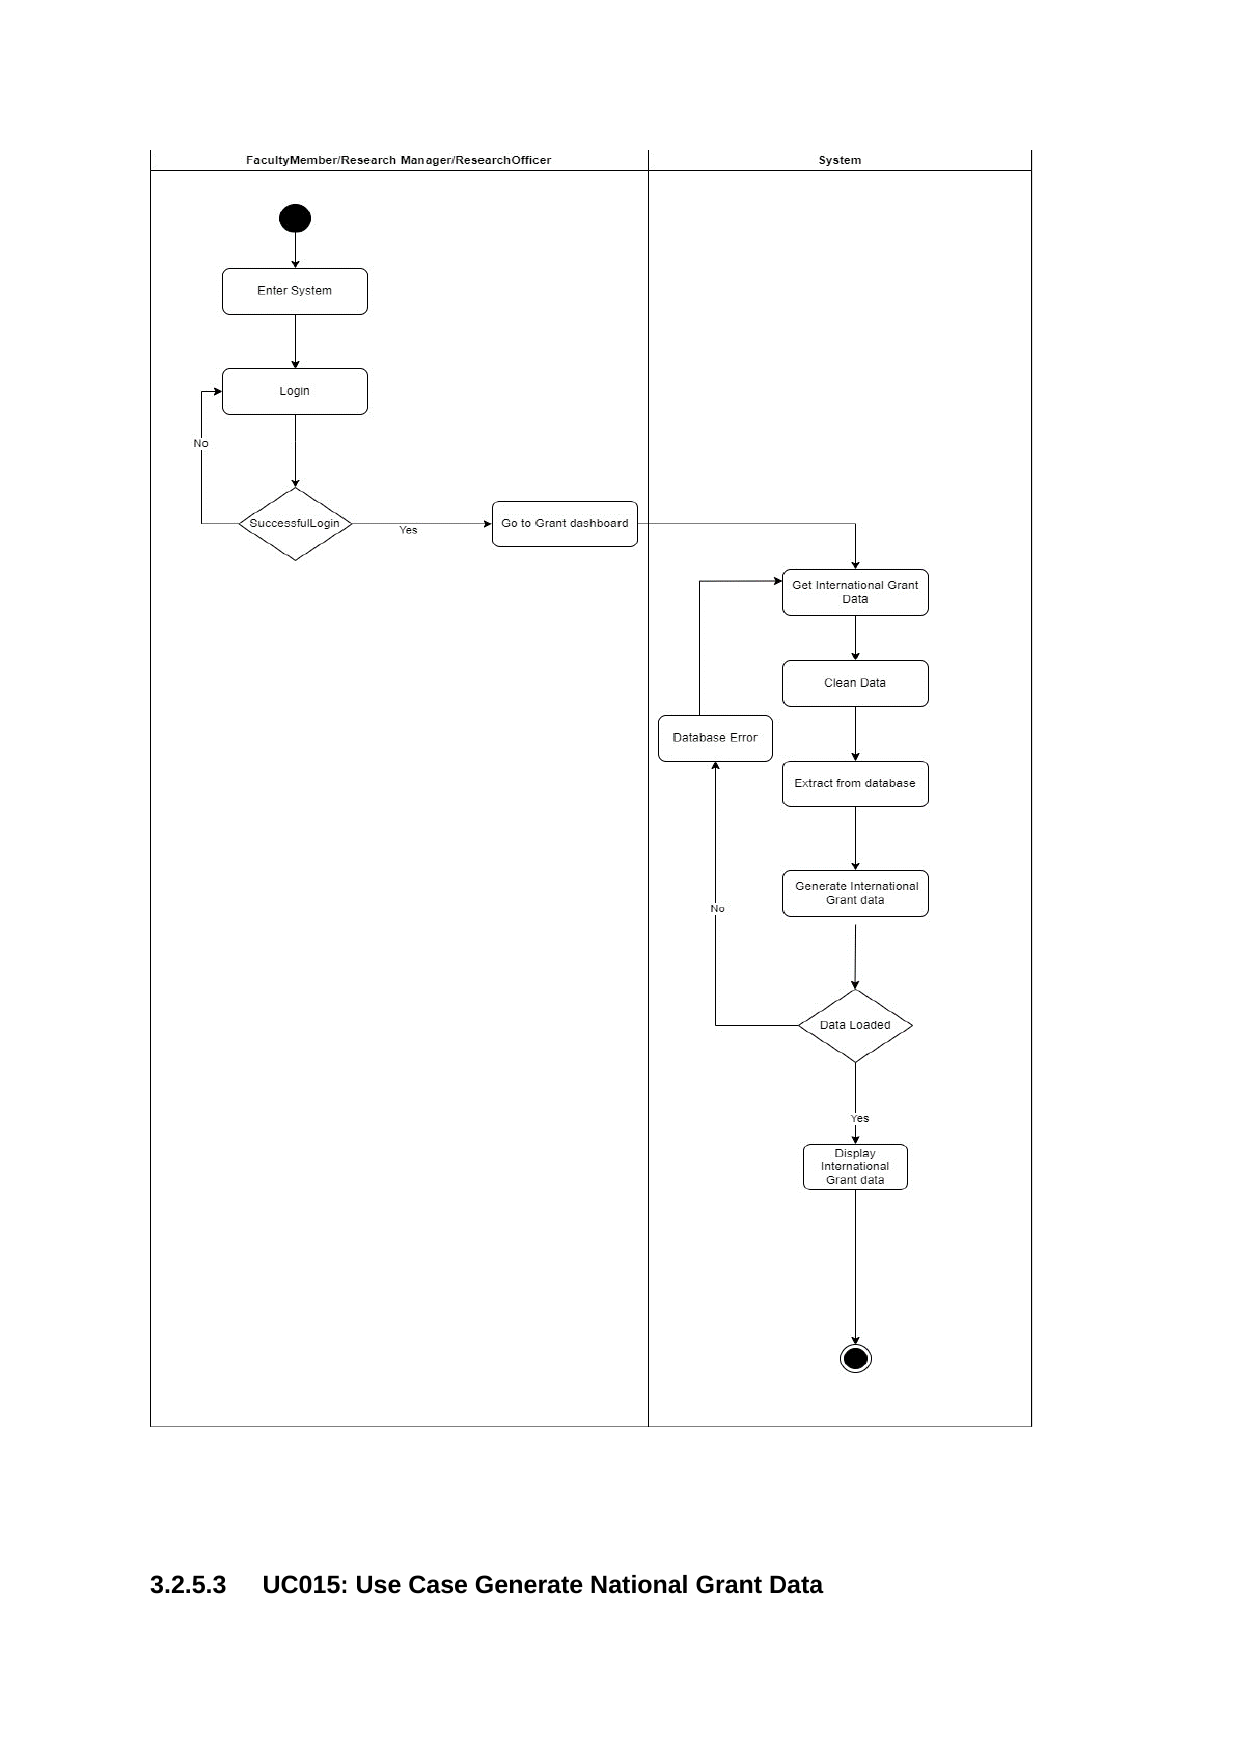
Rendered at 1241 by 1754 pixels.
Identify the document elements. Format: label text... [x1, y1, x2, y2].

picture [150, 150, 1033, 1427]
list UC015: Use Case Generate National Grant Data [150, 1571, 1090, 1599]
